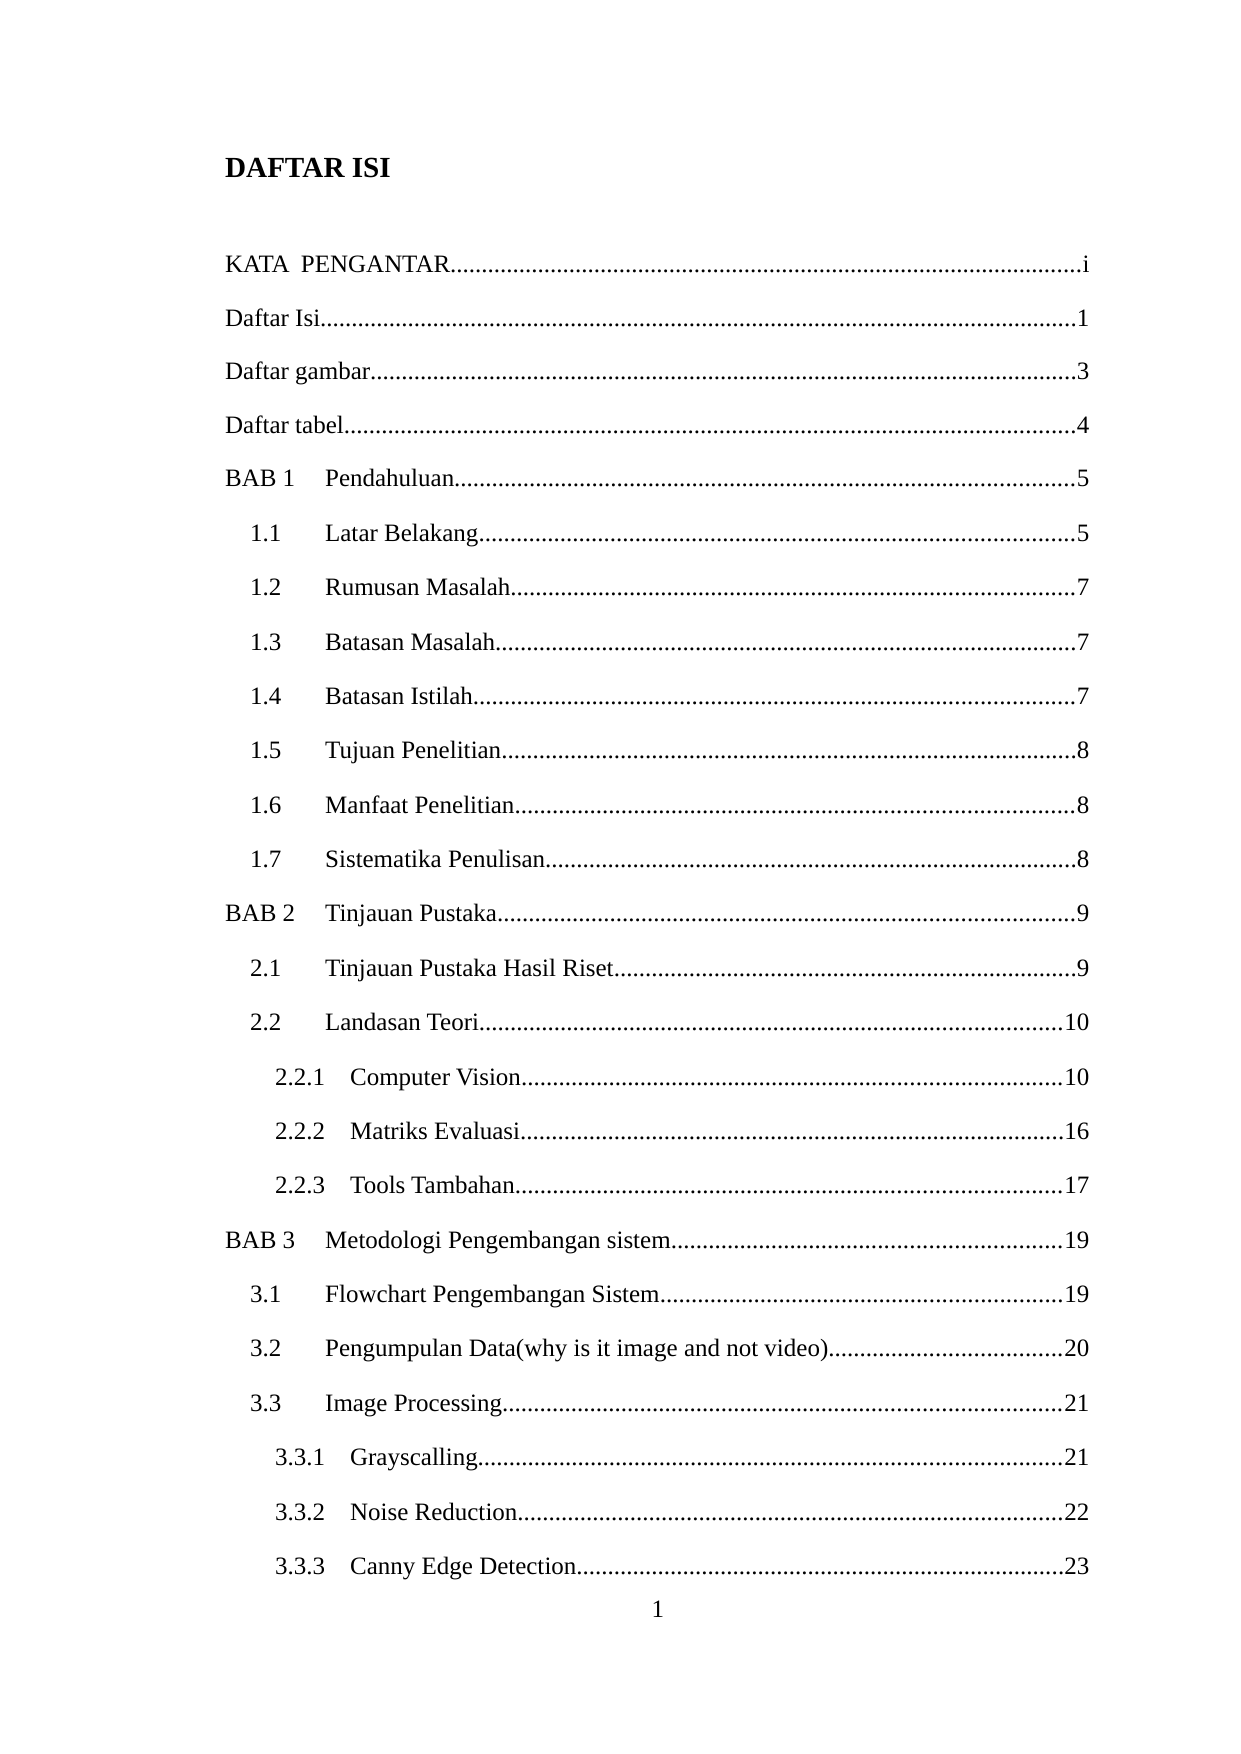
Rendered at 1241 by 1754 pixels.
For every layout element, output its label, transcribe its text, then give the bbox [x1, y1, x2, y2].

subtitle Daftar Isi [195, 150, 1090, 183]
